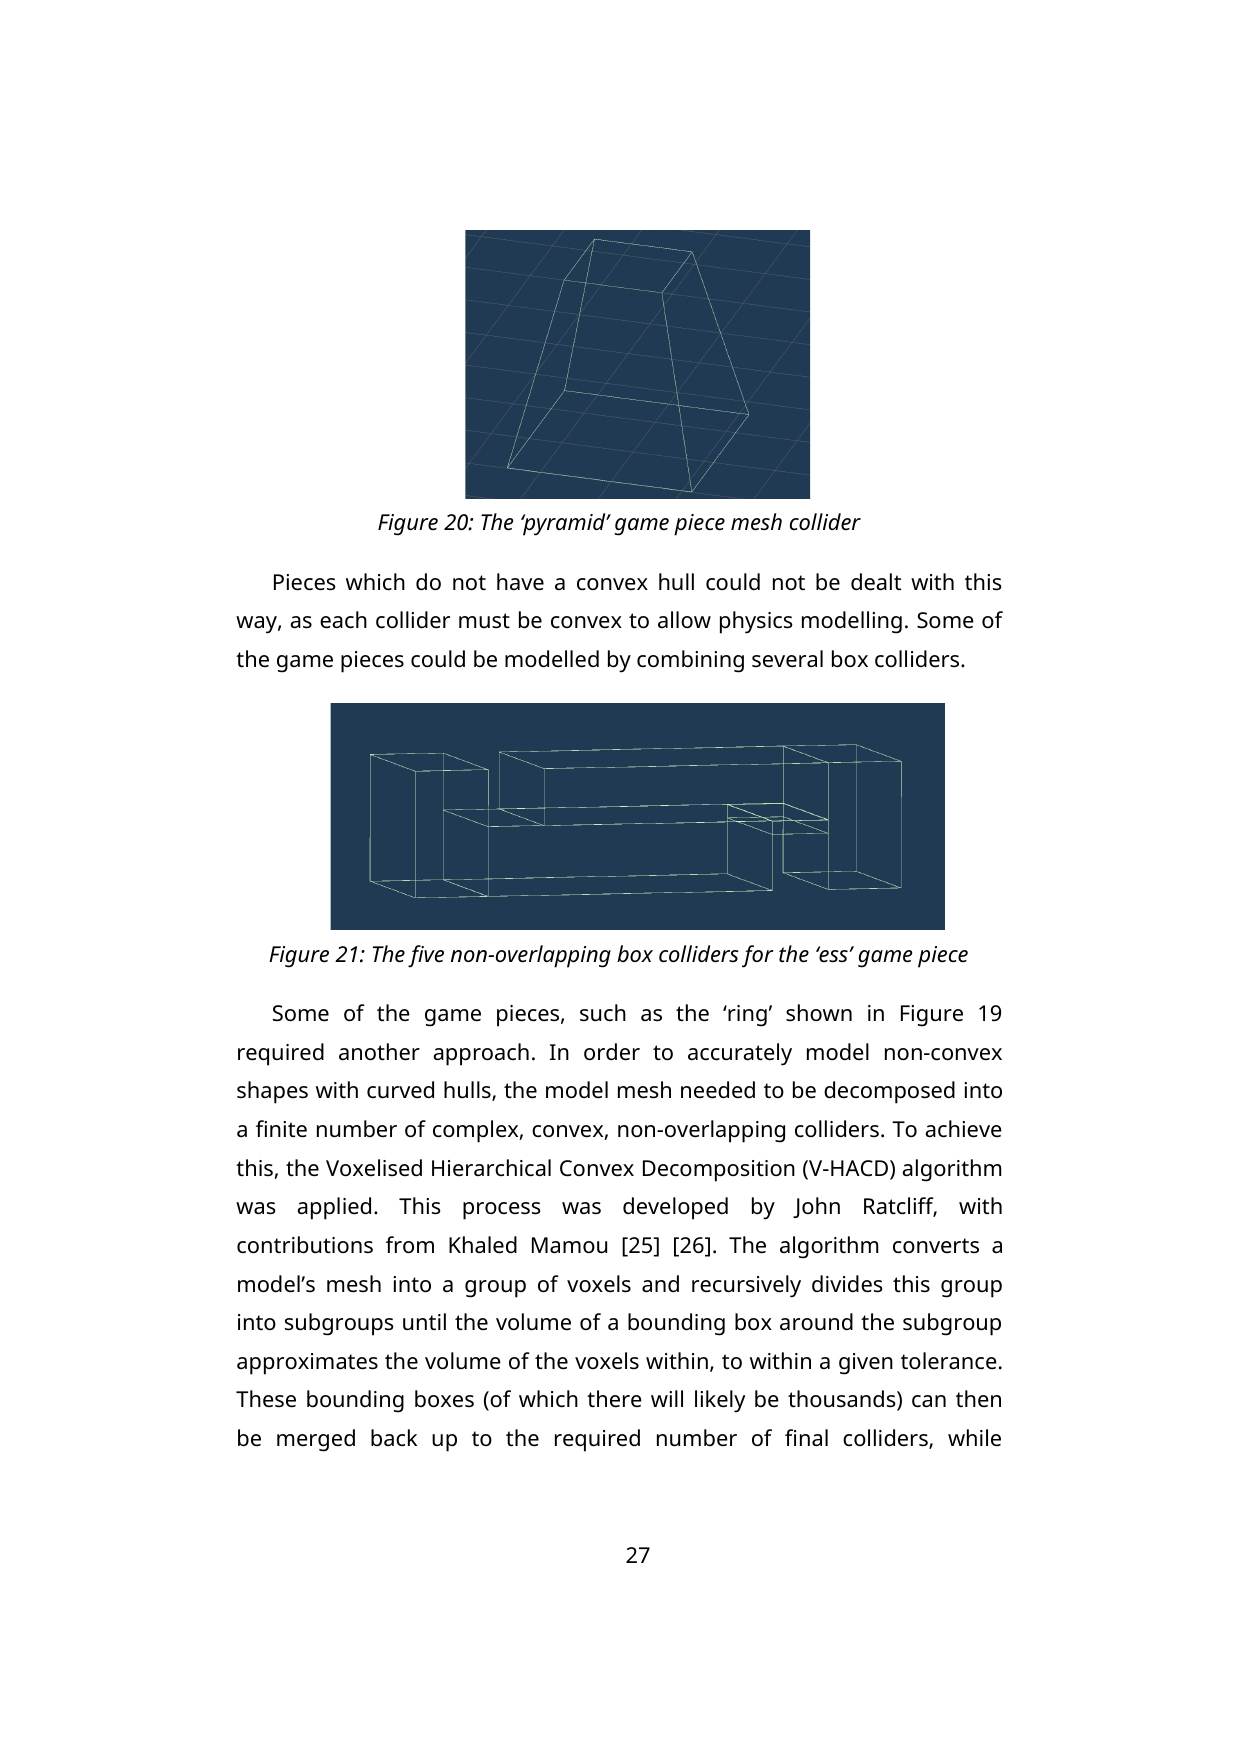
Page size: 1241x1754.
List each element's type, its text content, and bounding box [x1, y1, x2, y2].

text Pieces which do not have a convex hull could not be dealt with this way, as each collider must be convex to allow physics modelling. Some of the game pieces could be modelled by combining several box colliders. [236, 567, 1004, 674]
picture [465, 230, 811, 499]
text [236, 998, 1004, 1453]
picture [330, 703, 945, 930]
